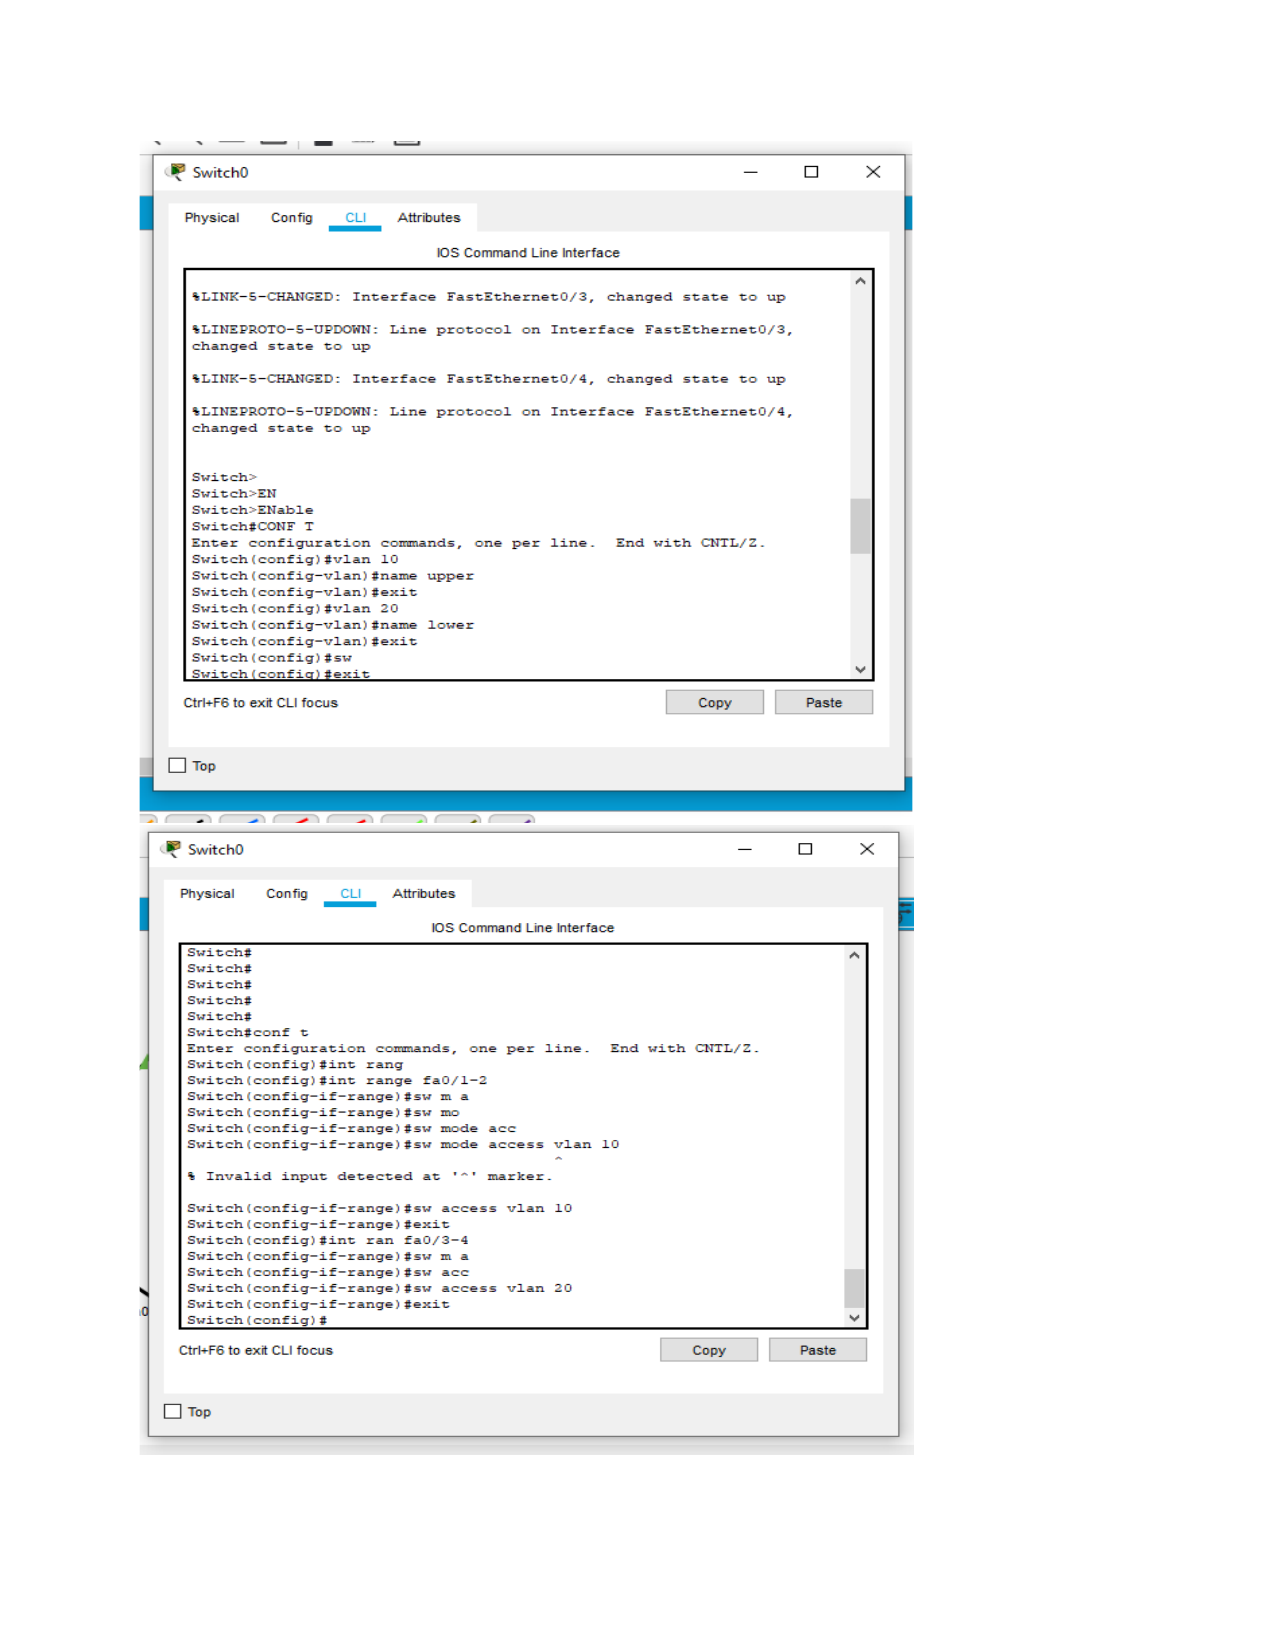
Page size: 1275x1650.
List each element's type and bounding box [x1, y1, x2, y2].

picture [139, 141, 913, 791]
picture [139, 811, 913, 823]
picture [139, 825, 914, 1455]
